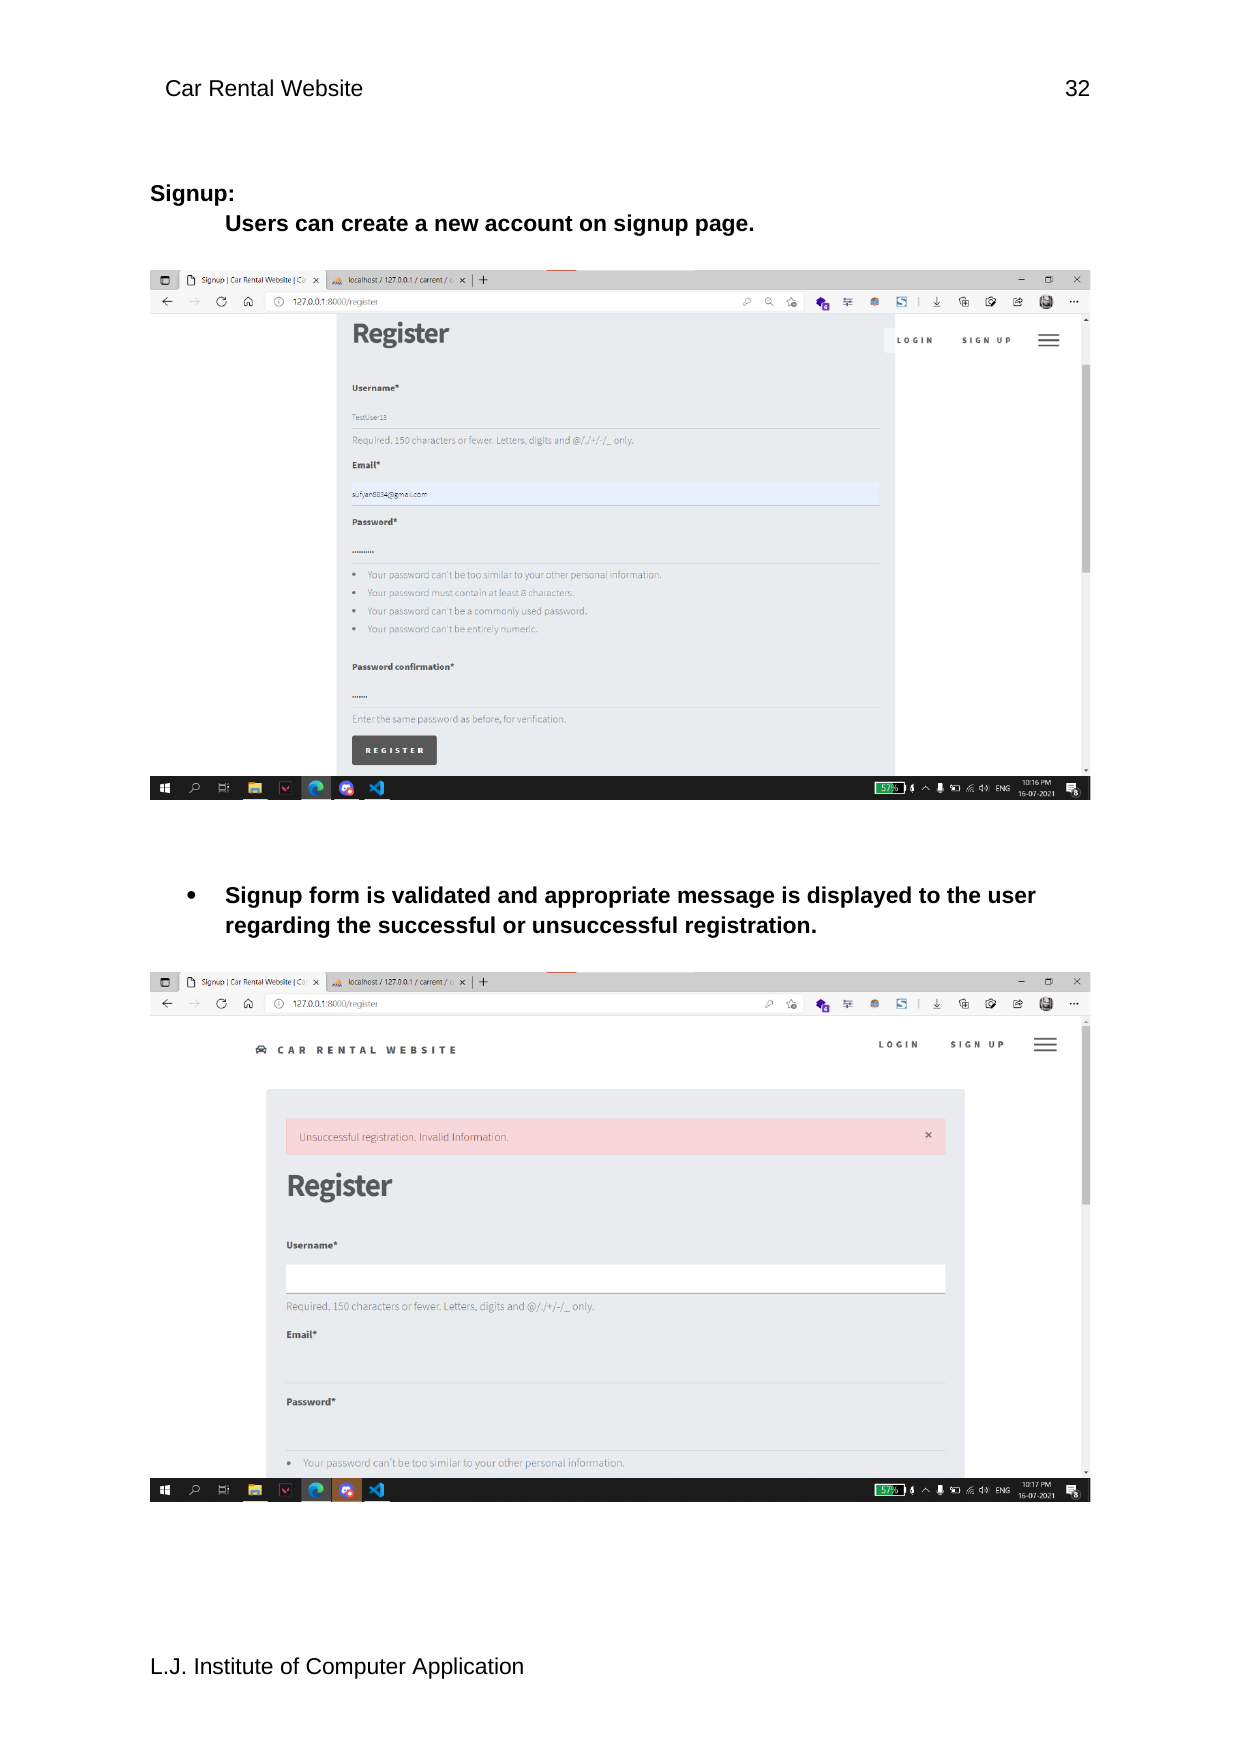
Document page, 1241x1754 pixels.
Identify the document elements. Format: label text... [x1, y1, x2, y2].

text Users can create a new account on signup page. [150, 210, 1090, 237]
picture [150, 270, 1091, 800]
text Signup: [150, 180, 1090, 207]
picture [150, 972, 1091, 1502]
list Signup form is validated and appropriate message is displayed to the user regarding the successful or unsuccessful registration. [187, 882, 1090, 939]
